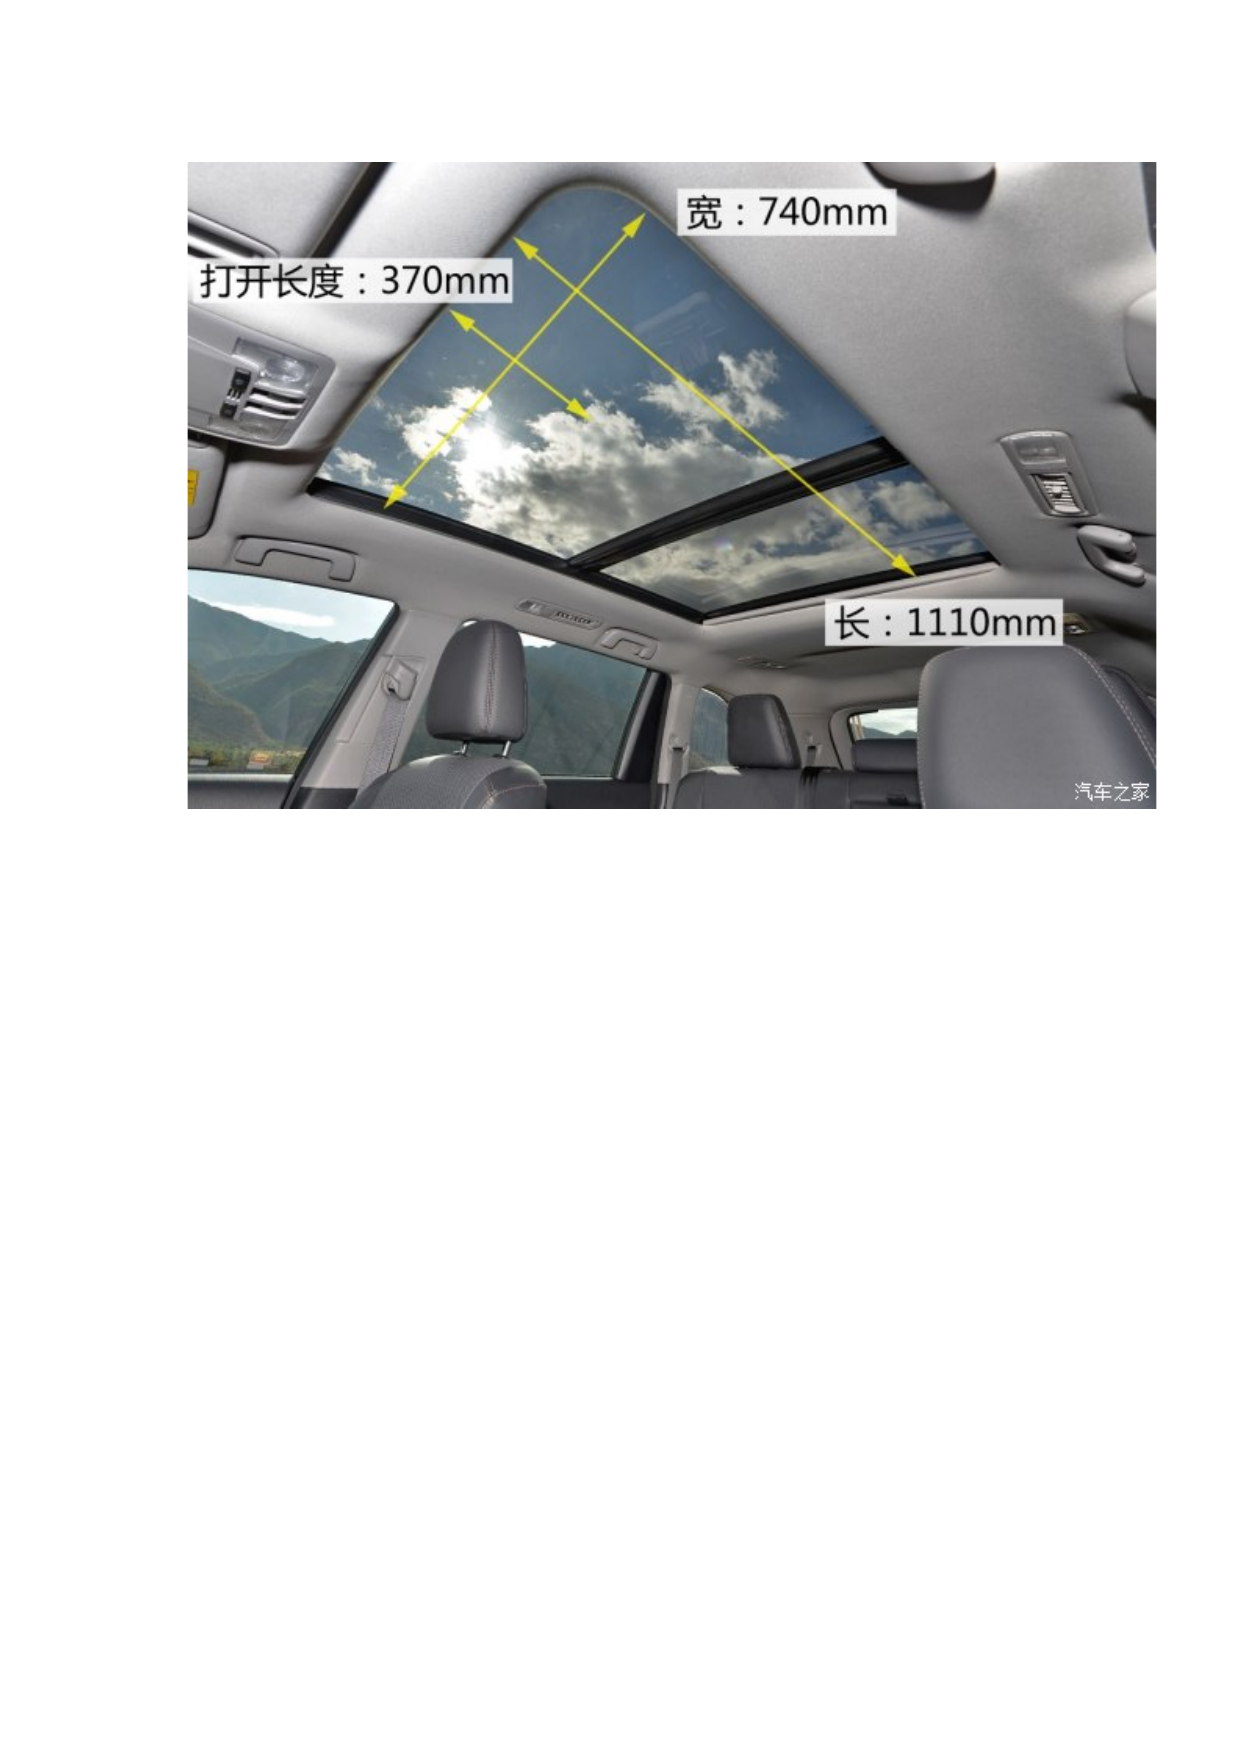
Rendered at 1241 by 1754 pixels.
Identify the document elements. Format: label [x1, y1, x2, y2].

picture [187, 162, 1157, 809]
